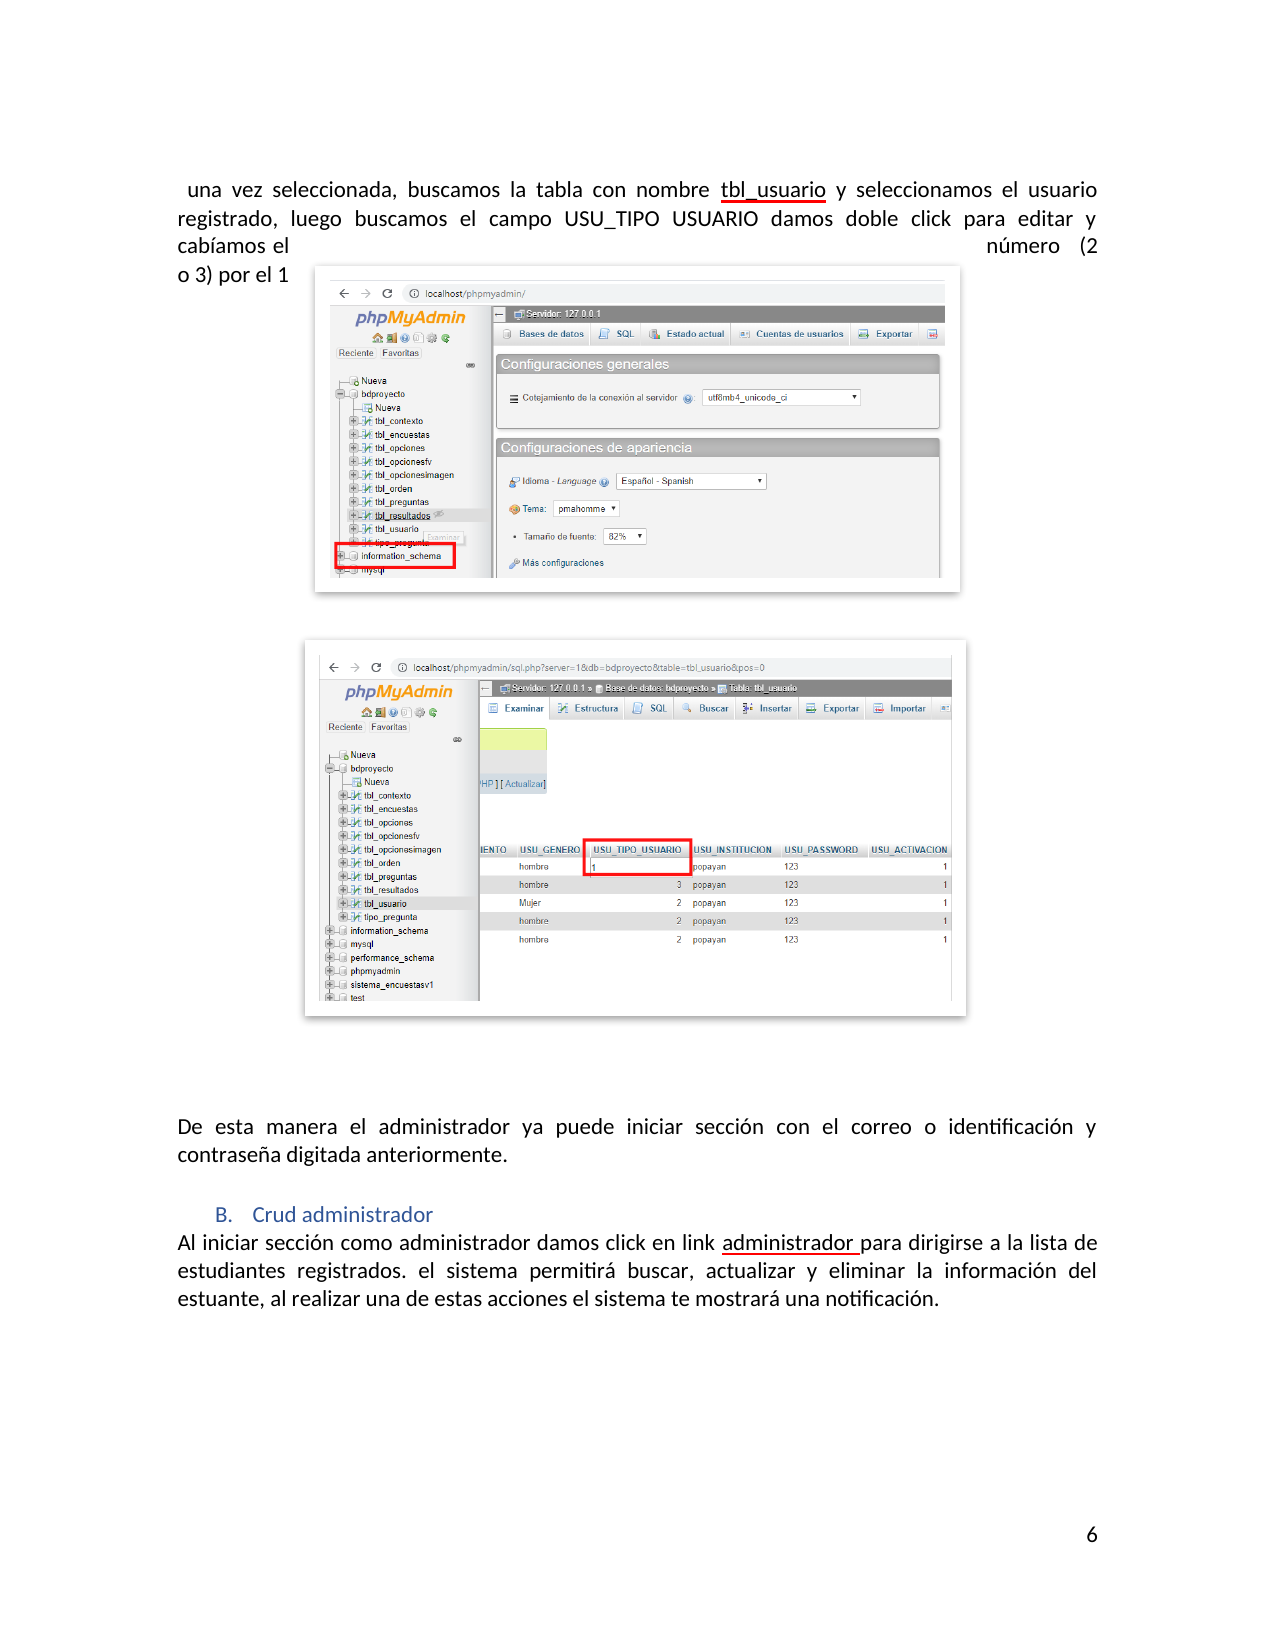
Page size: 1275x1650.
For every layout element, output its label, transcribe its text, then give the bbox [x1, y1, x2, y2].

picture [319, 655, 952, 1001]
text De esta manera el administrador ya puede iniciar sección con el correo o identificación y contraseña digitada anteriormente. [177, 1112, 1098, 1168]
subtitle Crud administrador [215, 1200, 1098, 1228]
text una vez seleccionada, buscamos la tabla con nombre tbl_usuario y seleccionamos el usuario registrado, luego buscamos el campo USU_TIPO USUARIO damos doble click para editar y cabíamos el número (2 o 3) por el 1 [177, 176, 1098, 288]
picture [330, 280, 945, 578]
text Al iniciar sección como administrador damos click en link administrador para dirigirse a la lista de estudiantes registrados. el sistema permitirá buscar, actualizar y eliminar la información del estuante, al realizar una de estas acciones el sistema te mostrará una notificación. [177, 1228, 1098, 1312]
